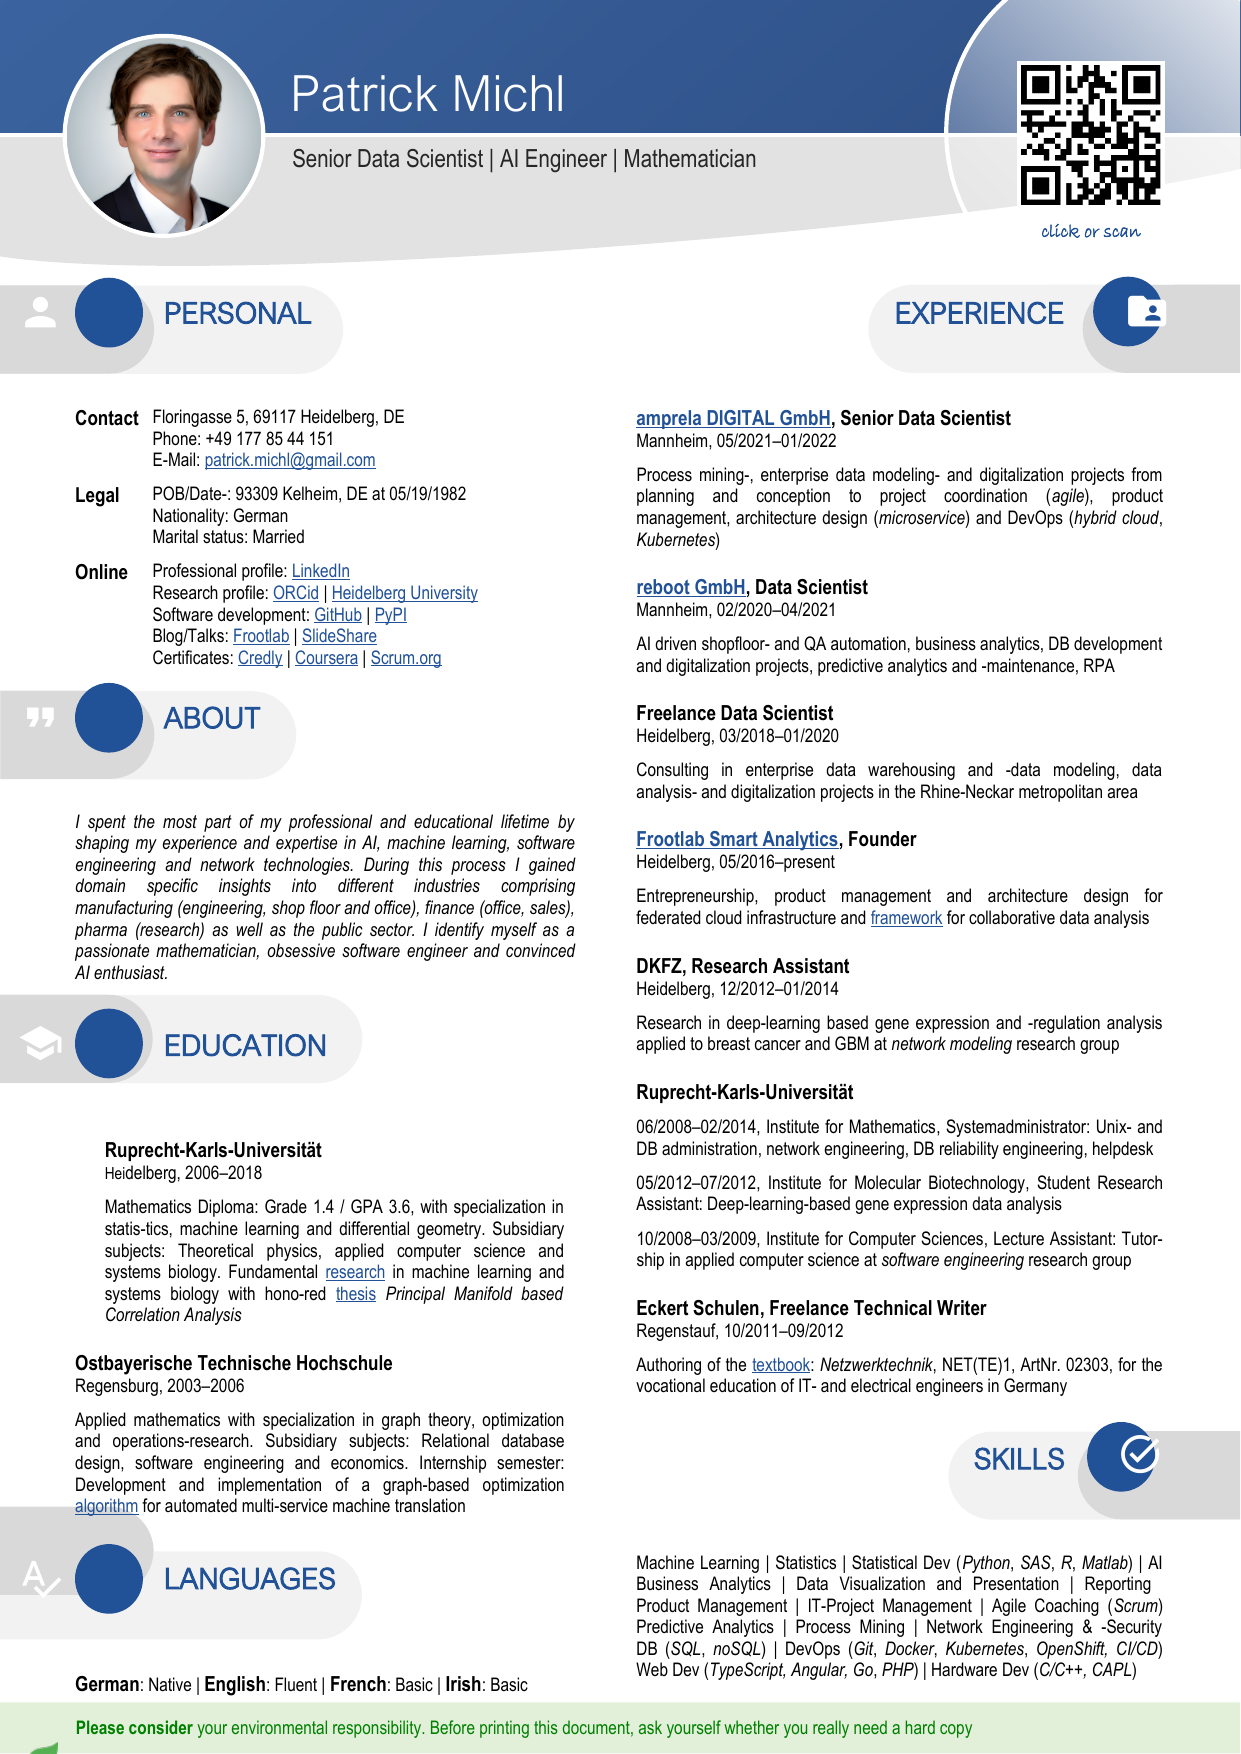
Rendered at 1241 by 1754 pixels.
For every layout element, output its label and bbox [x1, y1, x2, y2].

table_header [74, 30, 1166, 263]
picture [1021, 65, 1161, 205]
table_header [610, 276, 1165, 1696]
table_header [75, 276, 610, 1696]
picture [20, 1742, 58, 1754]
picture [67, 39, 261, 233]
